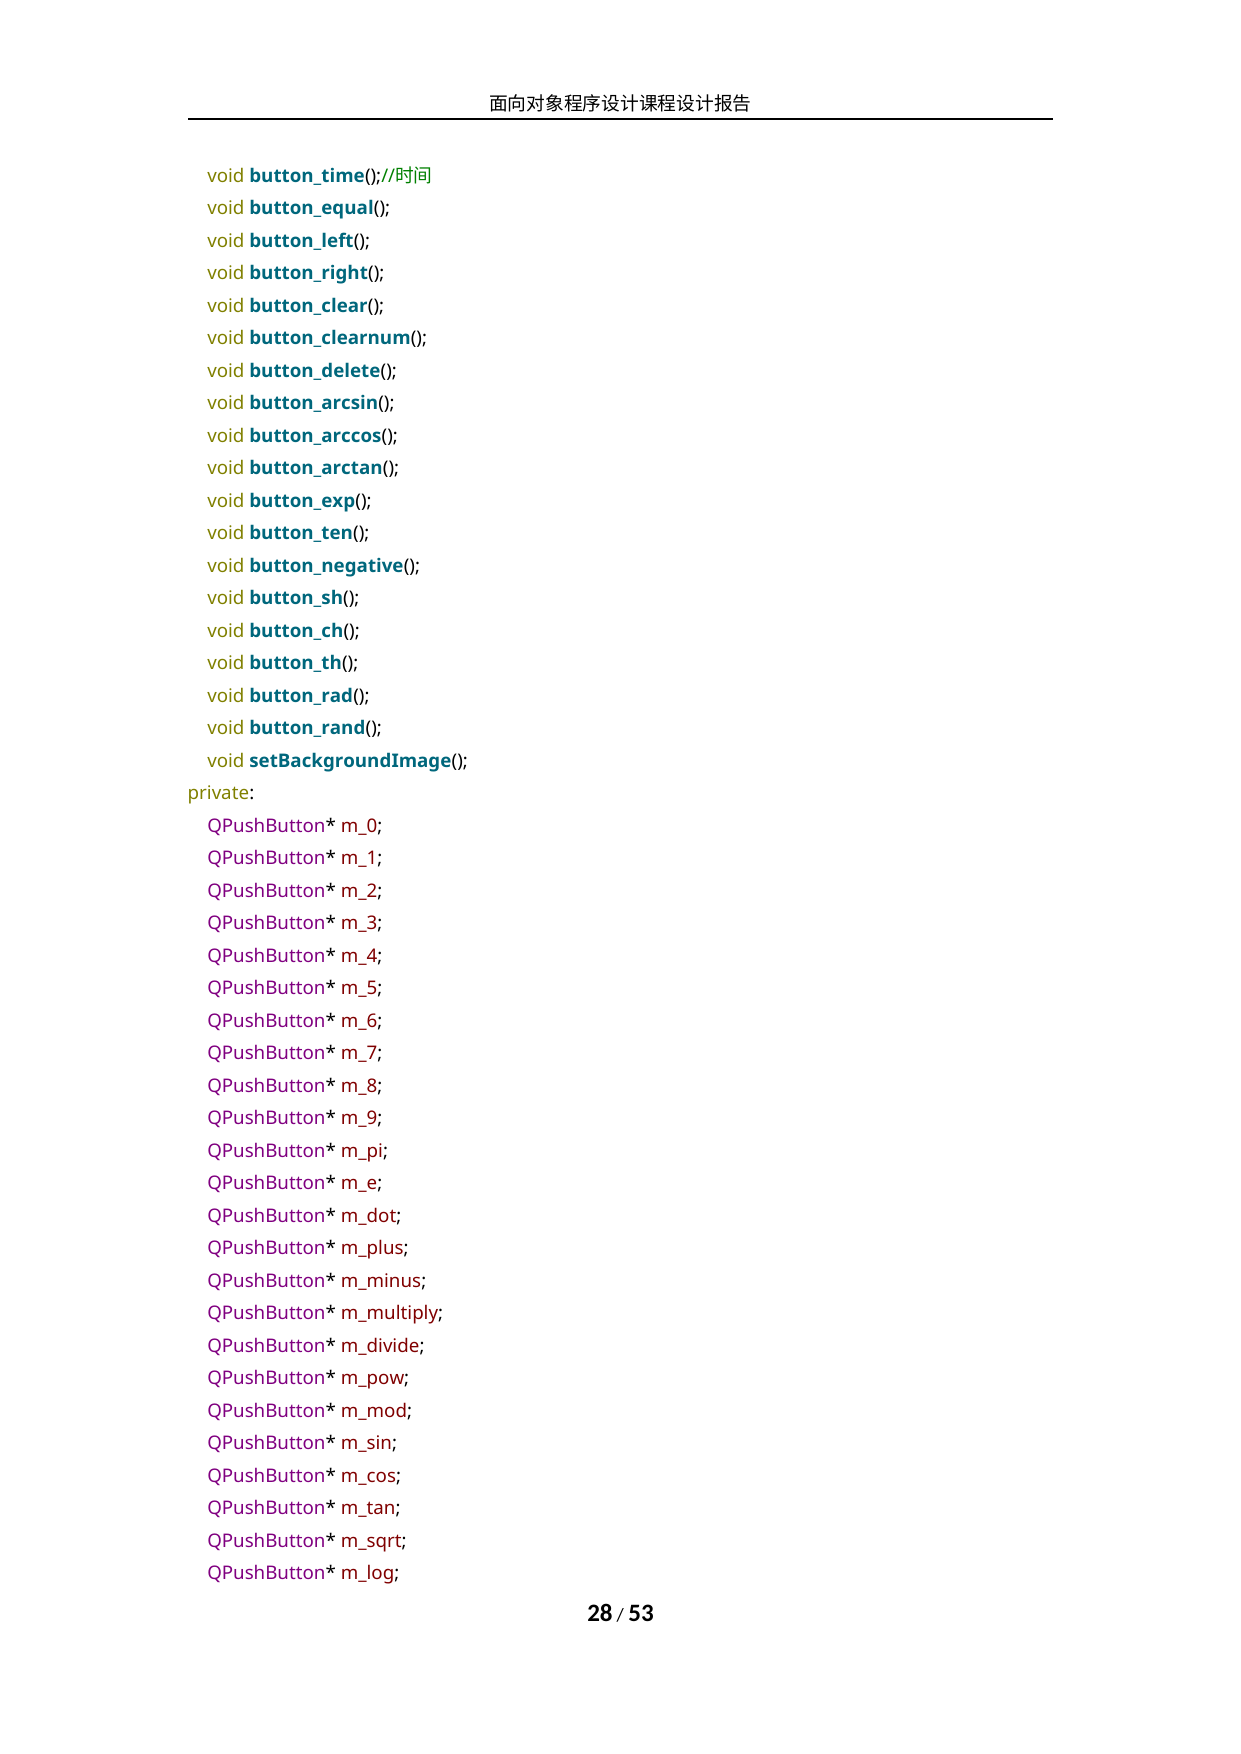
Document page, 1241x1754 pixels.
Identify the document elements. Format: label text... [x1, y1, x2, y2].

text void button_sh(); [187, 581, 1053, 613]
text void button_negative(); [187, 548, 1053, 581]
text void button_ten(); [187, 516, 1053, 548]
text void button_rand(); [187, 711, 1053, 743]
text QPushButton* m_sqrt; [187, 1523, 1053, 1556]
text QPushButton* m_pi; [187, 1133, 1053, 1166]
text void button_equal(); [187, 191, 1053, 223]
text QPushButton* m_cos; [187, 1458, 1053, 1491]
text private: [187, 776, 1053, 808]
text void button_right(); [187, 256, 1053, 288]
text void button_clearnum(); [187, 321, 1053, 353]
text QPushButton* m_1; [187, 841, 1053, 873]
text void button_th(); [187, 646, 1053, 678]
text void button_clear(); [187, 288, 1053, 321]
text QPushButton* m_pow; [187, 1361, 1053, 1393]
text QPushButton* m_8; [187, 1068, 1053, 1101]
text QPushButton* m_sin; [187, 1426, 1053, 1458]
text QPushButton* m_e; [187, 1166, 1053, 1198]
text void button_arctan(); [187, 451, 1053, 483]
text void button_delete(); [187, 353, 1053, 386]
text void setBackgroundImage(); [187, 743, 1053, 776]
text void button_exp(); [187, 483, 1053, 516]
text QPushButton* m_divide; [187, 1328, 1053, 1361]
text void button_left(); [187, 223, 1053, 256]
text void button_arccos(); [187, 418, 1053, 451]
text QPushButton* m_7; [187, 1036, 1053, 1068]
text QPushButton* m_tan; [187, 1491, 1053, 1523]
text void button_rad(); [187, 678, 1053, 711]
text QPushButton* m_log; [187, 1556, 1053, 1588]
text QPushButton* m_multiply; [187, 1296, 1053, 1328]
text QPushButton* m_5; [187, 971, 1053, 1003]
text QPushButton* m_minus; [187, 1263, 1053, 1296]
text QPushButton* m_plus; [187, 1231, 1053, 1263]
text QPushButton* m_0; [187, 808, 1053, 841]
text void button_arcsin(); [187, 386, 1053, 418]
text QPushButton* m_mod; [187, 1393, 1053, 1426]
text void button_time();//时间 [187, 158, 1053, 191]
text QPushButton* m_3; [187, 906, 1053, 938]
text QPushButton* m_dot; [187, 1198, 1053, 1231]
text QPushButton* m_9; [187, 1101, 1053, 1133]
text QPushButton* m_2; [187, 873, 1053, 906]
text QPushButton* m_6; [187, 1003, 1053, 1036]
text QPushButton* m_4; [187, 938, 1053, 971]
text void button_ch(); [187, 613, 1053, 646]
